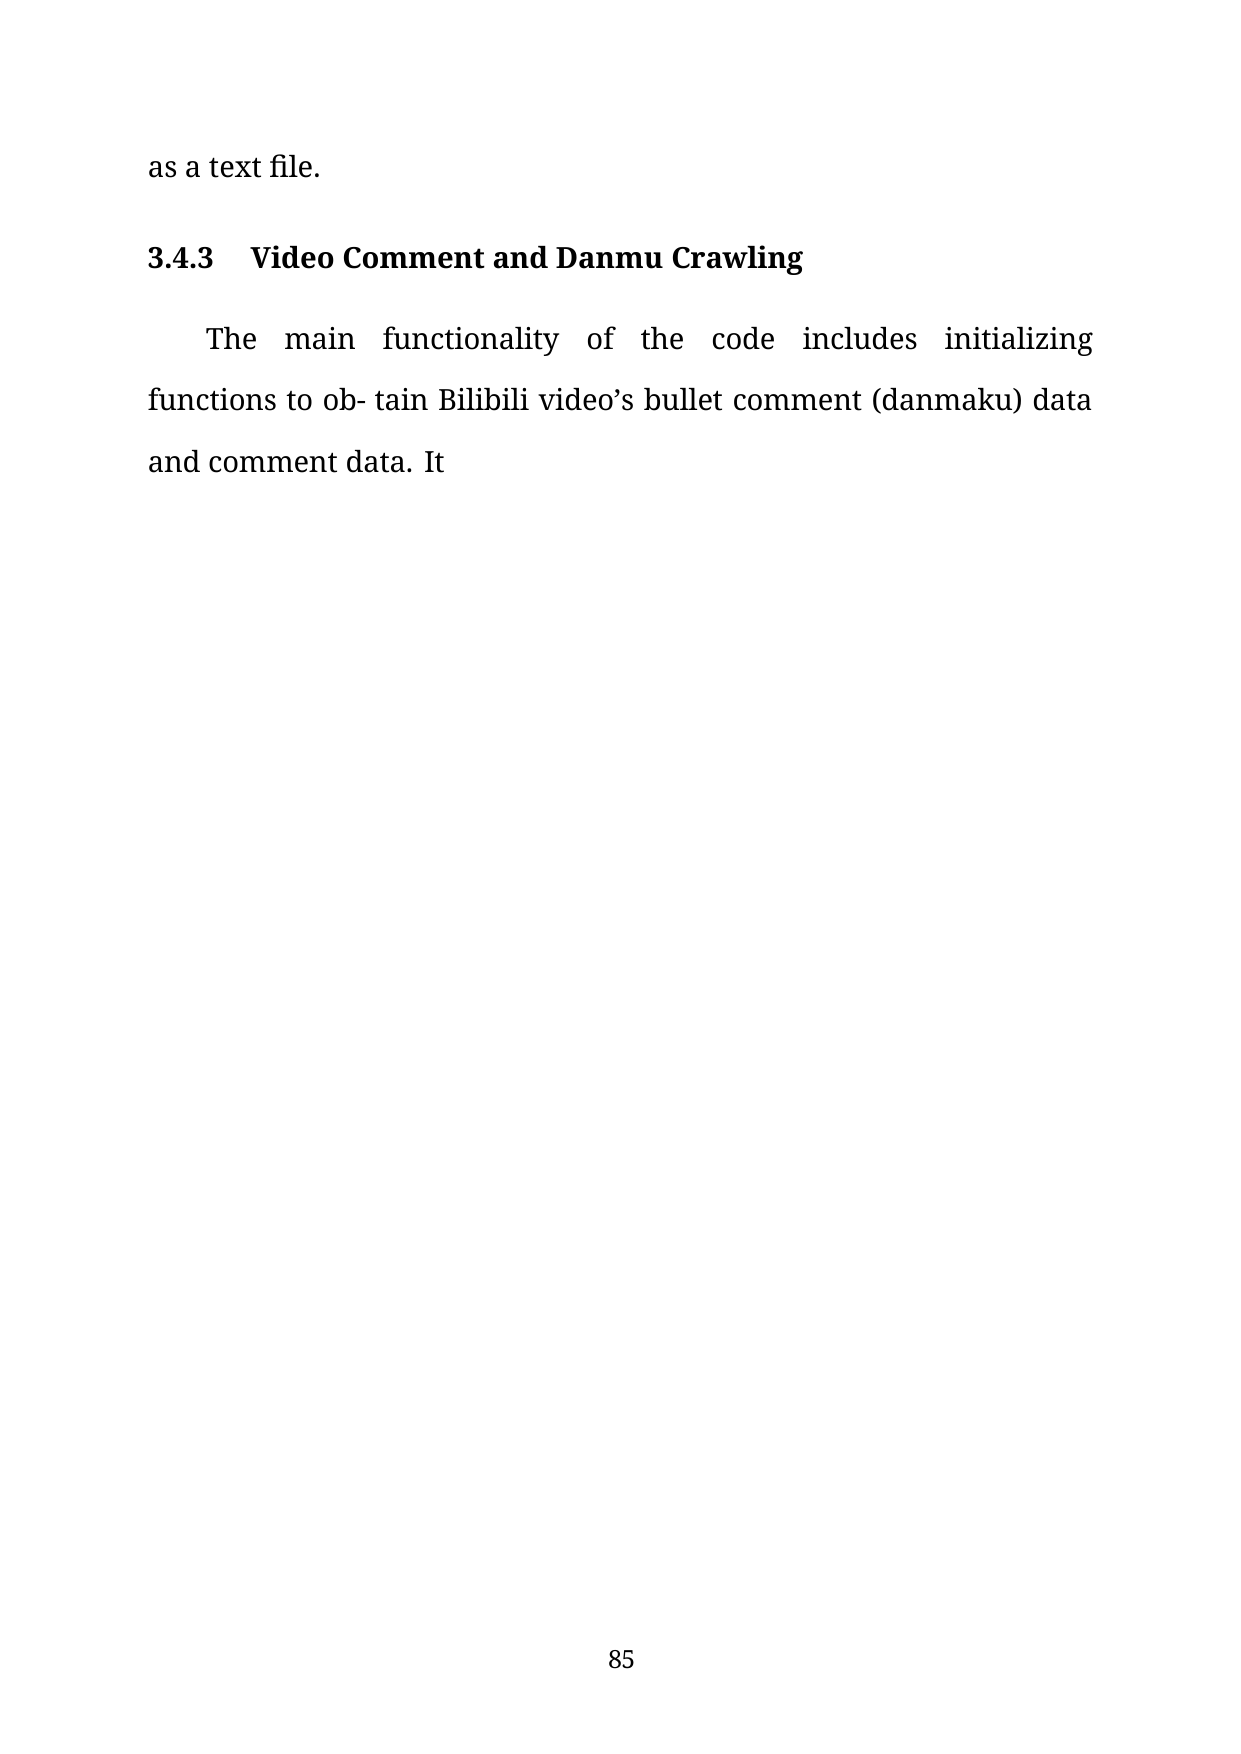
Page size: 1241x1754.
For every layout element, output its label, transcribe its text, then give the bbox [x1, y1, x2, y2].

text The main functionality of the code includes initializing functions to ob- tain Bilibili video’s bullet comment (danmaku) data and comment data. It [148, 318, 1093, 481]
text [148, 146, 1093, 186]
subtitle Video Comment and Danmu Crawling [148, 238, 1155, 277]
